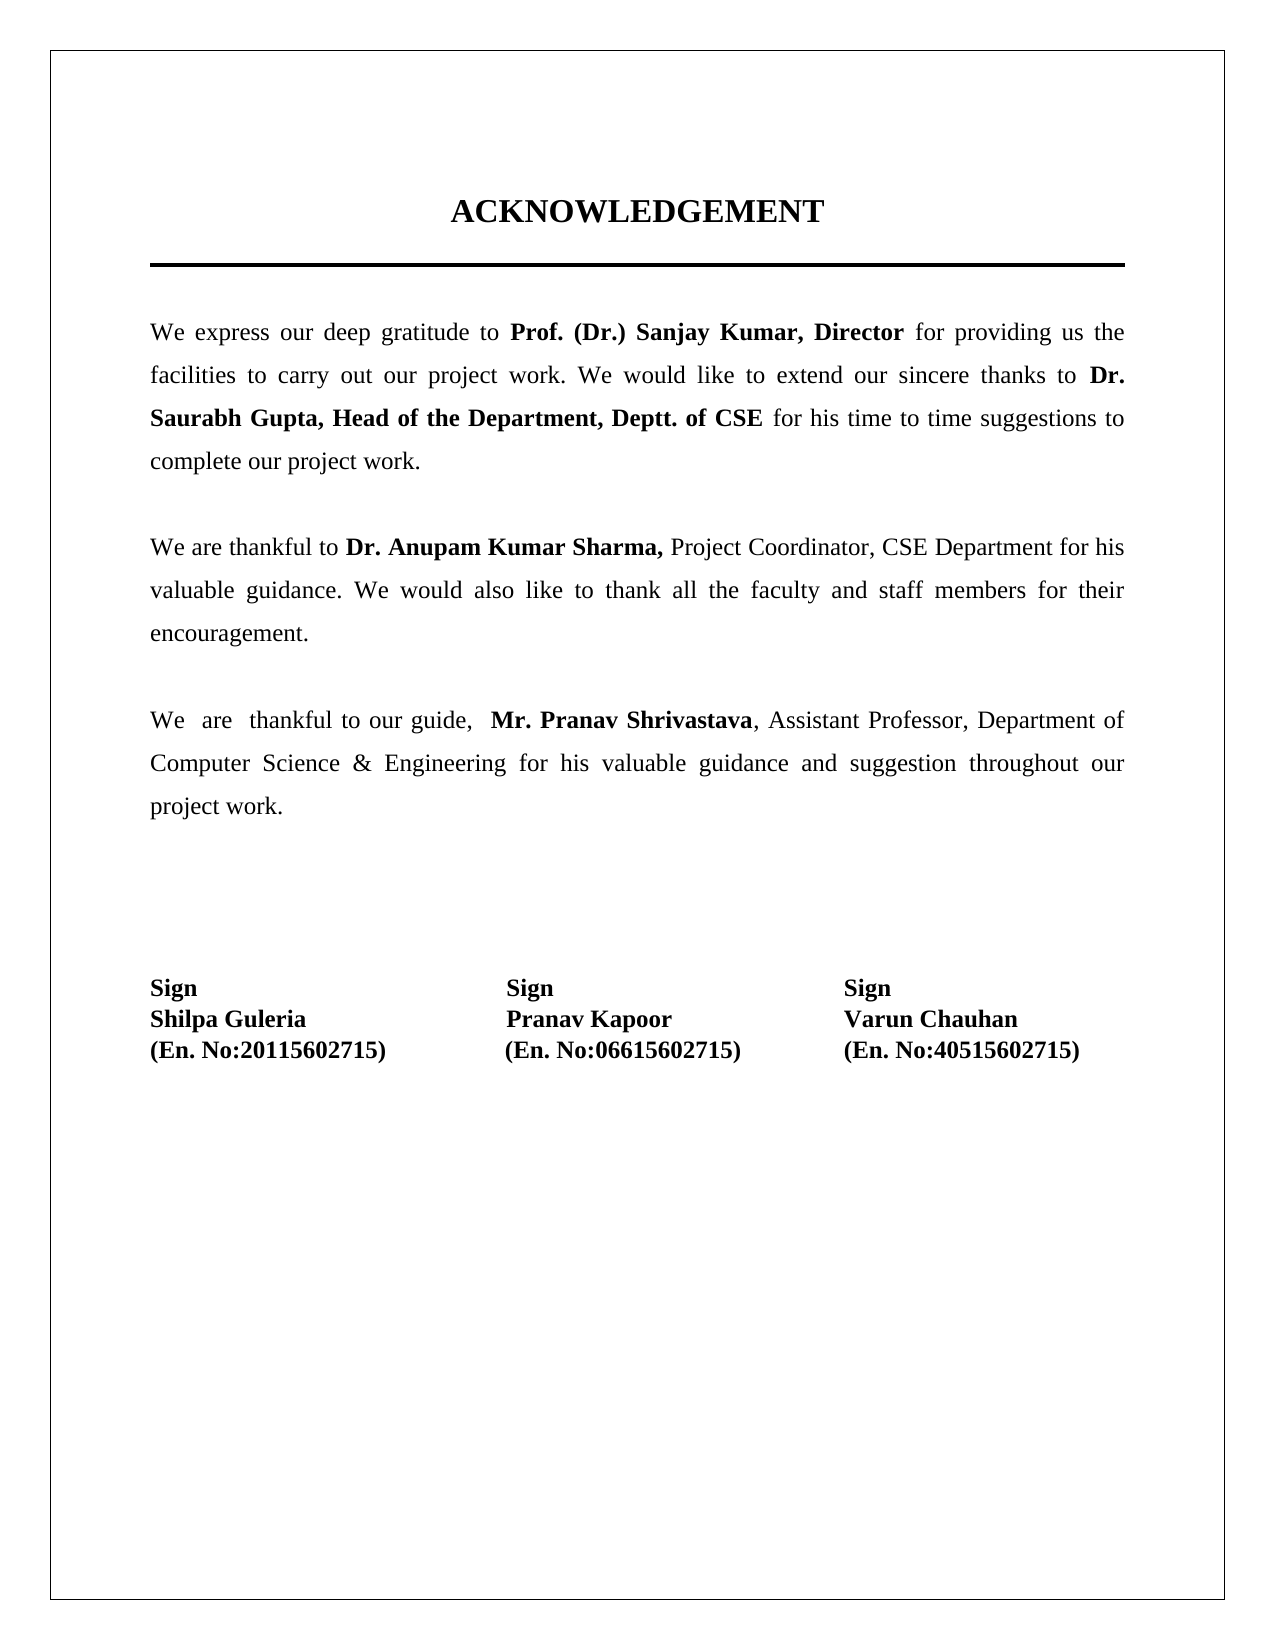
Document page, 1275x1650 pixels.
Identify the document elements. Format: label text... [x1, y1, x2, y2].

text Sign Sign Sign [150, 973, 1125, 1001]
text ACKNOWLEDGEMENT [150, 191, 1125, 230]
text Shilpa Guleria Pranav Kapoor Varun Chauhan [150, 1004, 1125, 1032]
text We express our deep gratitude to Prof. (Dr.) Sanjay Kumar, Director for providing us the facilities to carry out our project work. We would like to extend our sincere thanks to Dr. Saurabh Gupta, Head of the Department, Deptt. of CSE for his time to time suggestions to complete our project work. [150, 317, 1125, 475]
text (En. No:20115602715) (En. No:06615602715) (En. No:40515602715) [150, 1035, 1125, 1063]
text We are thankful to Dr. Anupam Kumar Sharma, Project Coordinator, CSE Department for his valuable guidance. We would also like to thank all the faculty and staff members for their encouragement. [150, 532, 1125, 647]
text We are thankful to our guide, Mr. Pranav Shrivastava, Assistant Professor, Department of Computer Science & Engineering for his valuable guidance and suggestion throughout our project work. [150, 705, 1125, 820]
